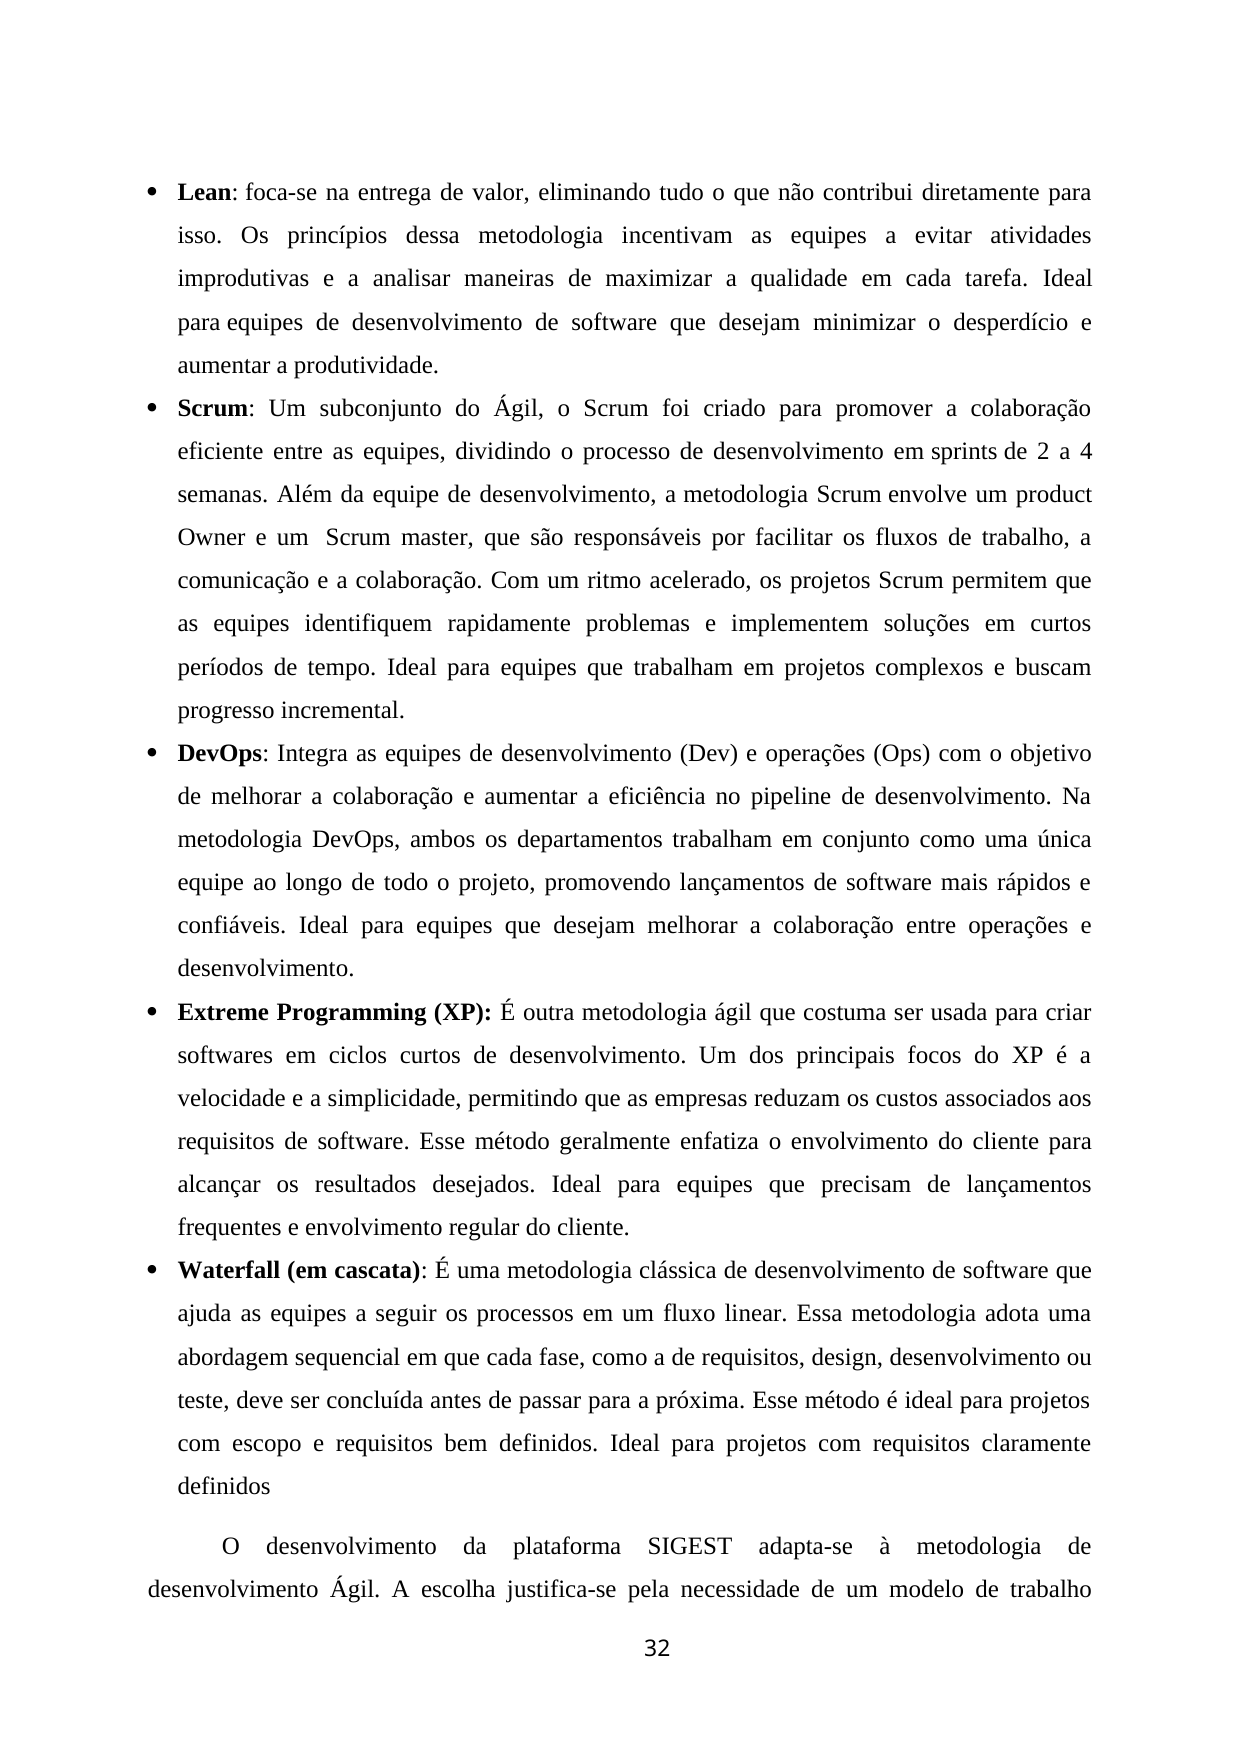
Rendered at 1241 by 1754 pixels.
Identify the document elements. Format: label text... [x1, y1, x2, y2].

list DevOps: Integra as equipes de desenvolvimento (Dev) e operações (Ops) com o objetivo de melhorar a colaboração e aumentar a eficiência no pipeline de desenvolvimento. Na metodologia DevOps, ambos os departamentos trabalham em conjunto como uma única equipe ao longo de todo o projeto, promovendo lançamentos de software mais rápidos e confiáveis. Ideal para equipes que desejam melhorar a colaboração entre operações e desenvolvimento. [148, 738, 1092, 982]
list Extreme Programming (XP): É outra metodologia ágil que costuma ser usada para criar softwares em ciclos curtos de desenvolvimento. Um dos principais focos do XP é a velocidade e a simplicidade, permitindo que as empresas reduzam os custos associados aos requisitos de software. Esse método geralmente enfatiza o envolvimento do cliente para alcançar os resultados desejados. Ideal para equipes que precisam de lançamentos frequentes e envolvimento regular do cliente. [148, 997, 1092, 1241]
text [148, 1531, 1092, 1603]
list Lean: foca-se na entrega de valor, eliminando tudo o que não contribui diretamente para isso. Os princípios dessa metodologia incentivam as equipes a evitar atividades improdutivas e a analisar maneiras de maximizar a qualidade em cada tarefa. Ideal para equipes de desenvolvimento de software que desejam minimizar o desperdício e aumentar a produtividade. [148, 177, 1092, 378]
list Scrum: Um subconjunto do Ágil, o Scrum foi criado para promover a colaboração eficiente entre as equipes, dividindo o processo de desenvolvimento em sprints de 2 a 4 semanas. Além da equipe de desenvolvimento, a metodologia Scrum envolve um product Owner e um Scrum master, que são responsáveis por facilitar os fluxos de trabalho, a comunicação e a colaboração. Com um ritmo acelerado, os projetos Scrum permitem que as equipes identifiquem rapidamente problemas e implementem soluções em curtos períodos de tempo. Ideal para equipes que trabalham em projetos complexos e buscam progresso incremental. [148, 393, 1092, 723]
list Waterfall (em cascata): É uma metodologia clássica de desenvolvimento de software que ajuda as equipes a seguir os processos em um fluxo linear. Essa metodologia adota uma abordagem sequencial em que cada fase, como a de requisitos, design, desenvolvimento ou teste, deve ser concluída antes de passar para a próxima. Esse método é ideal para projetos com escopo e requisitos bem definidos. Ideal para projetos com requisitos claramente definidos [148, 1255, 1092, 1500]
